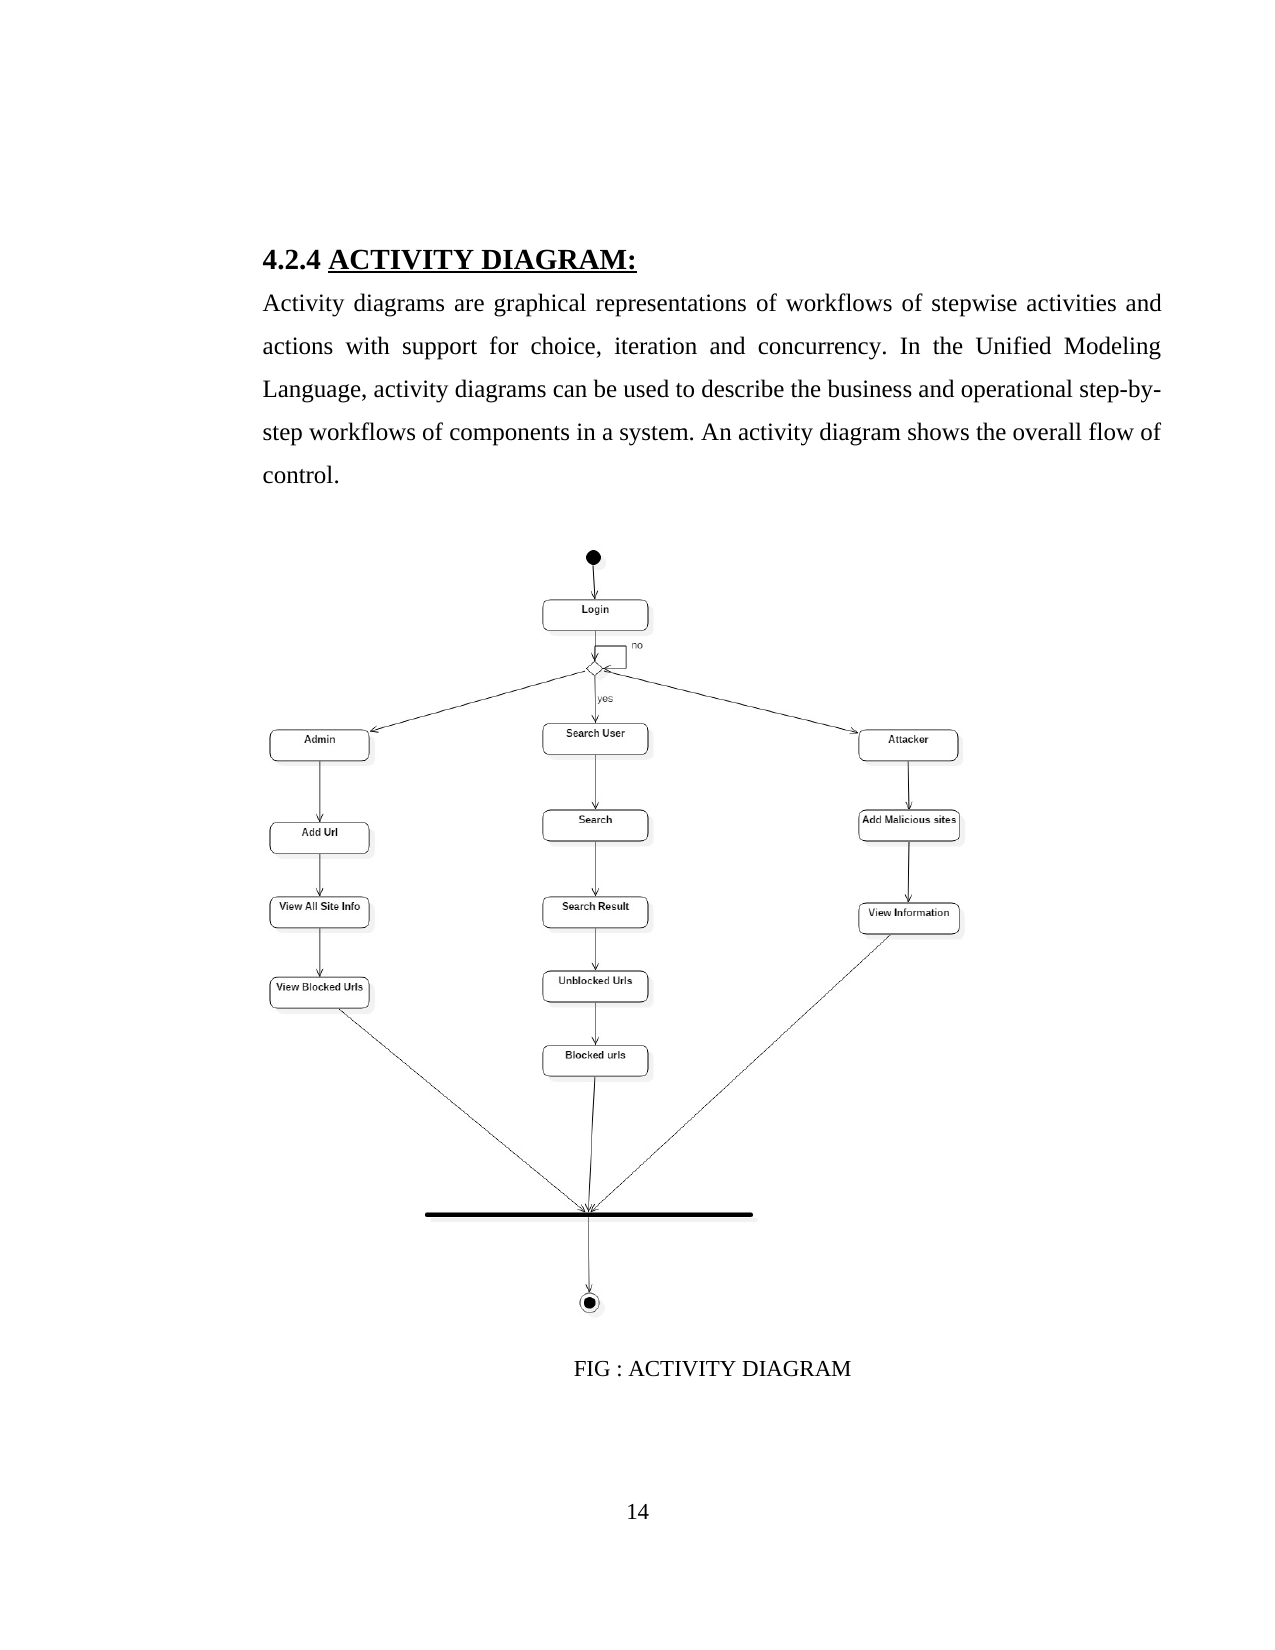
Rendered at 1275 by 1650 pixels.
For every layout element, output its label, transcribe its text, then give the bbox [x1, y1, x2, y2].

text Activity diagrams are graphical representations of workflows of stepwise activities and actions with support for choice, iteration and concurrency. In the Unified Modeling Language, activity diagrams can be used to describe the business and operational step-by-step workflows of components in a system. An activity diagram shows the overall flow of control. [262, 288, 1162, 489]
picture [262, 542, 989, 1343]
text FIG : ACTIVITY DIAGRAM [262, 1355, 1162, 1381]
text 4.2.4 ACTIVITY DIAGRAM: [262, 242, 1162, 276]
